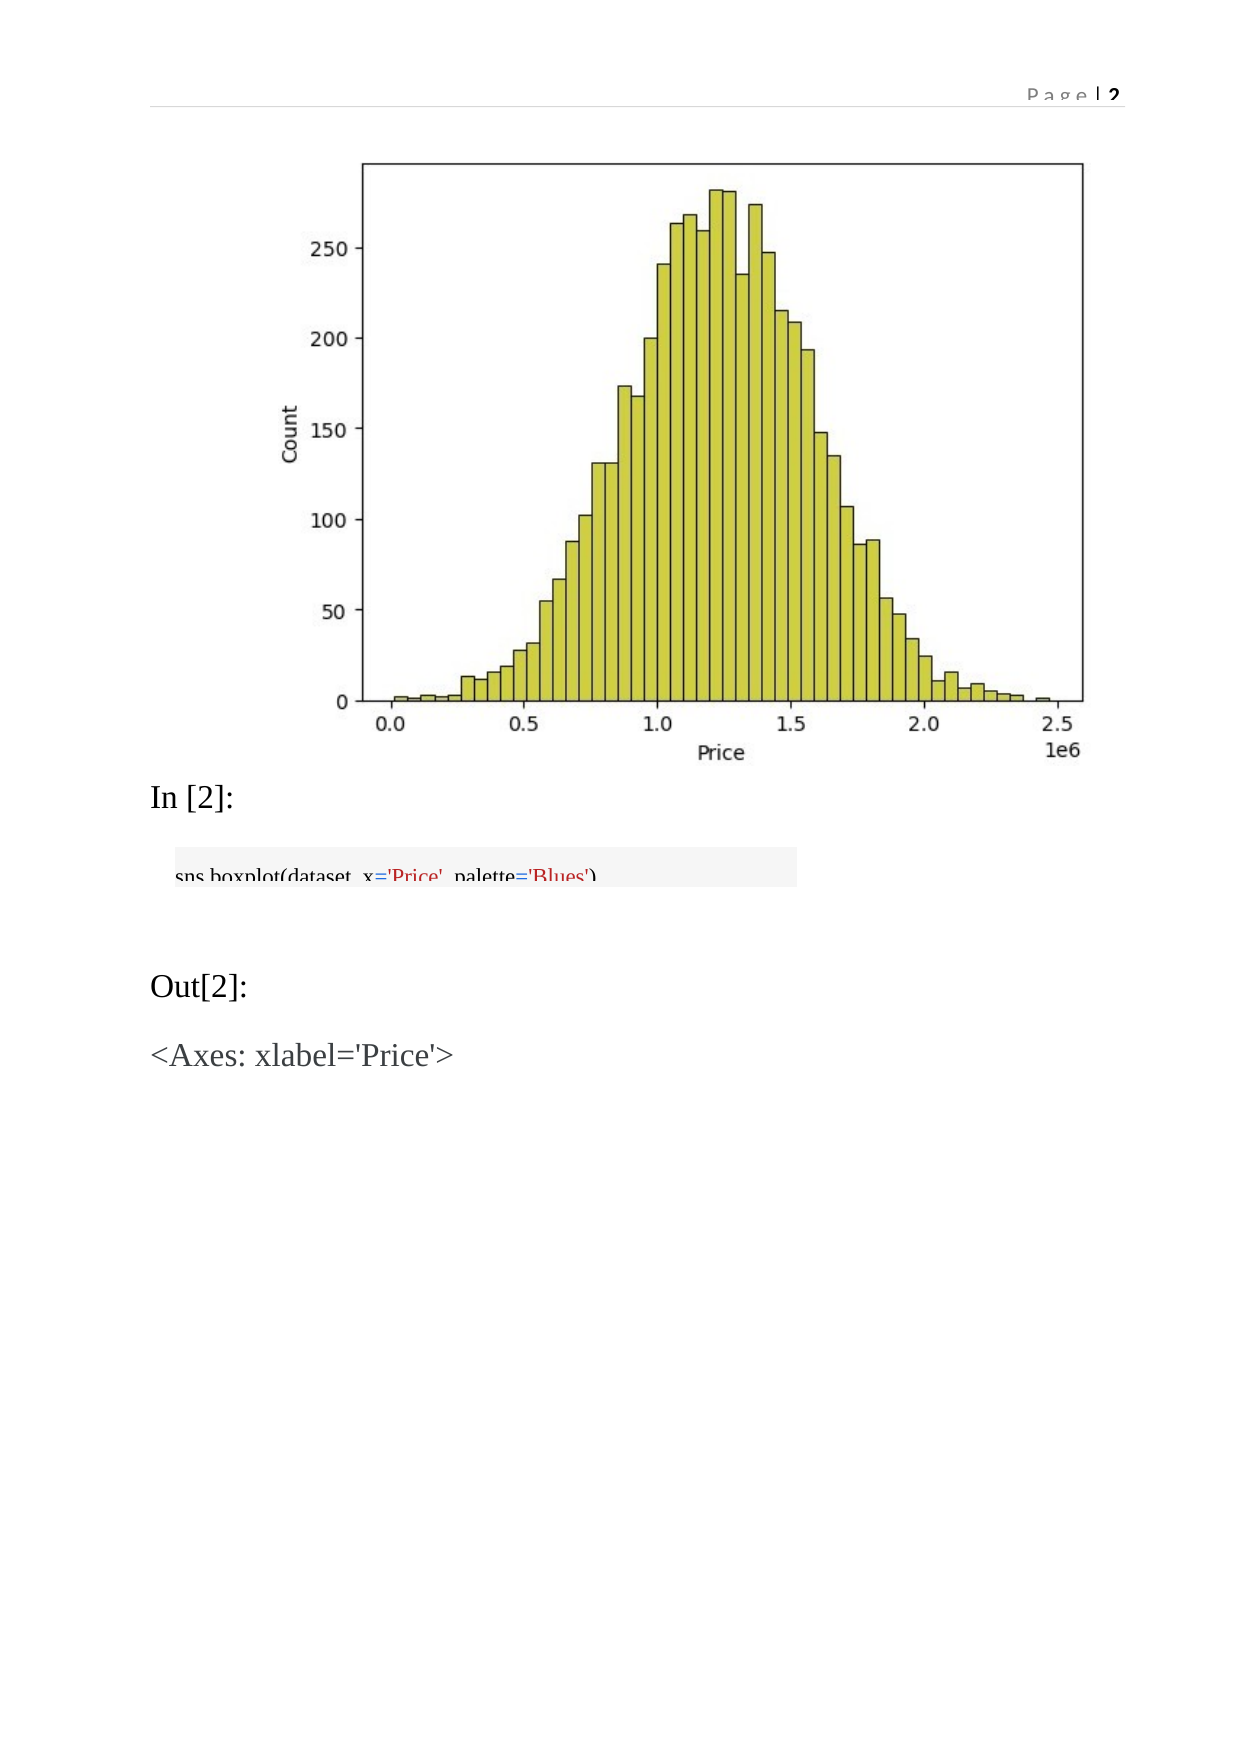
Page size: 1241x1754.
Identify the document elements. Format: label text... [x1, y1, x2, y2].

text Out[2]: [150, 966, 1130, 1004]
picture [278, 162, 1091, 766]
text <Axes: xlabel='Price'> [150, 1036, 1130, 1074]
